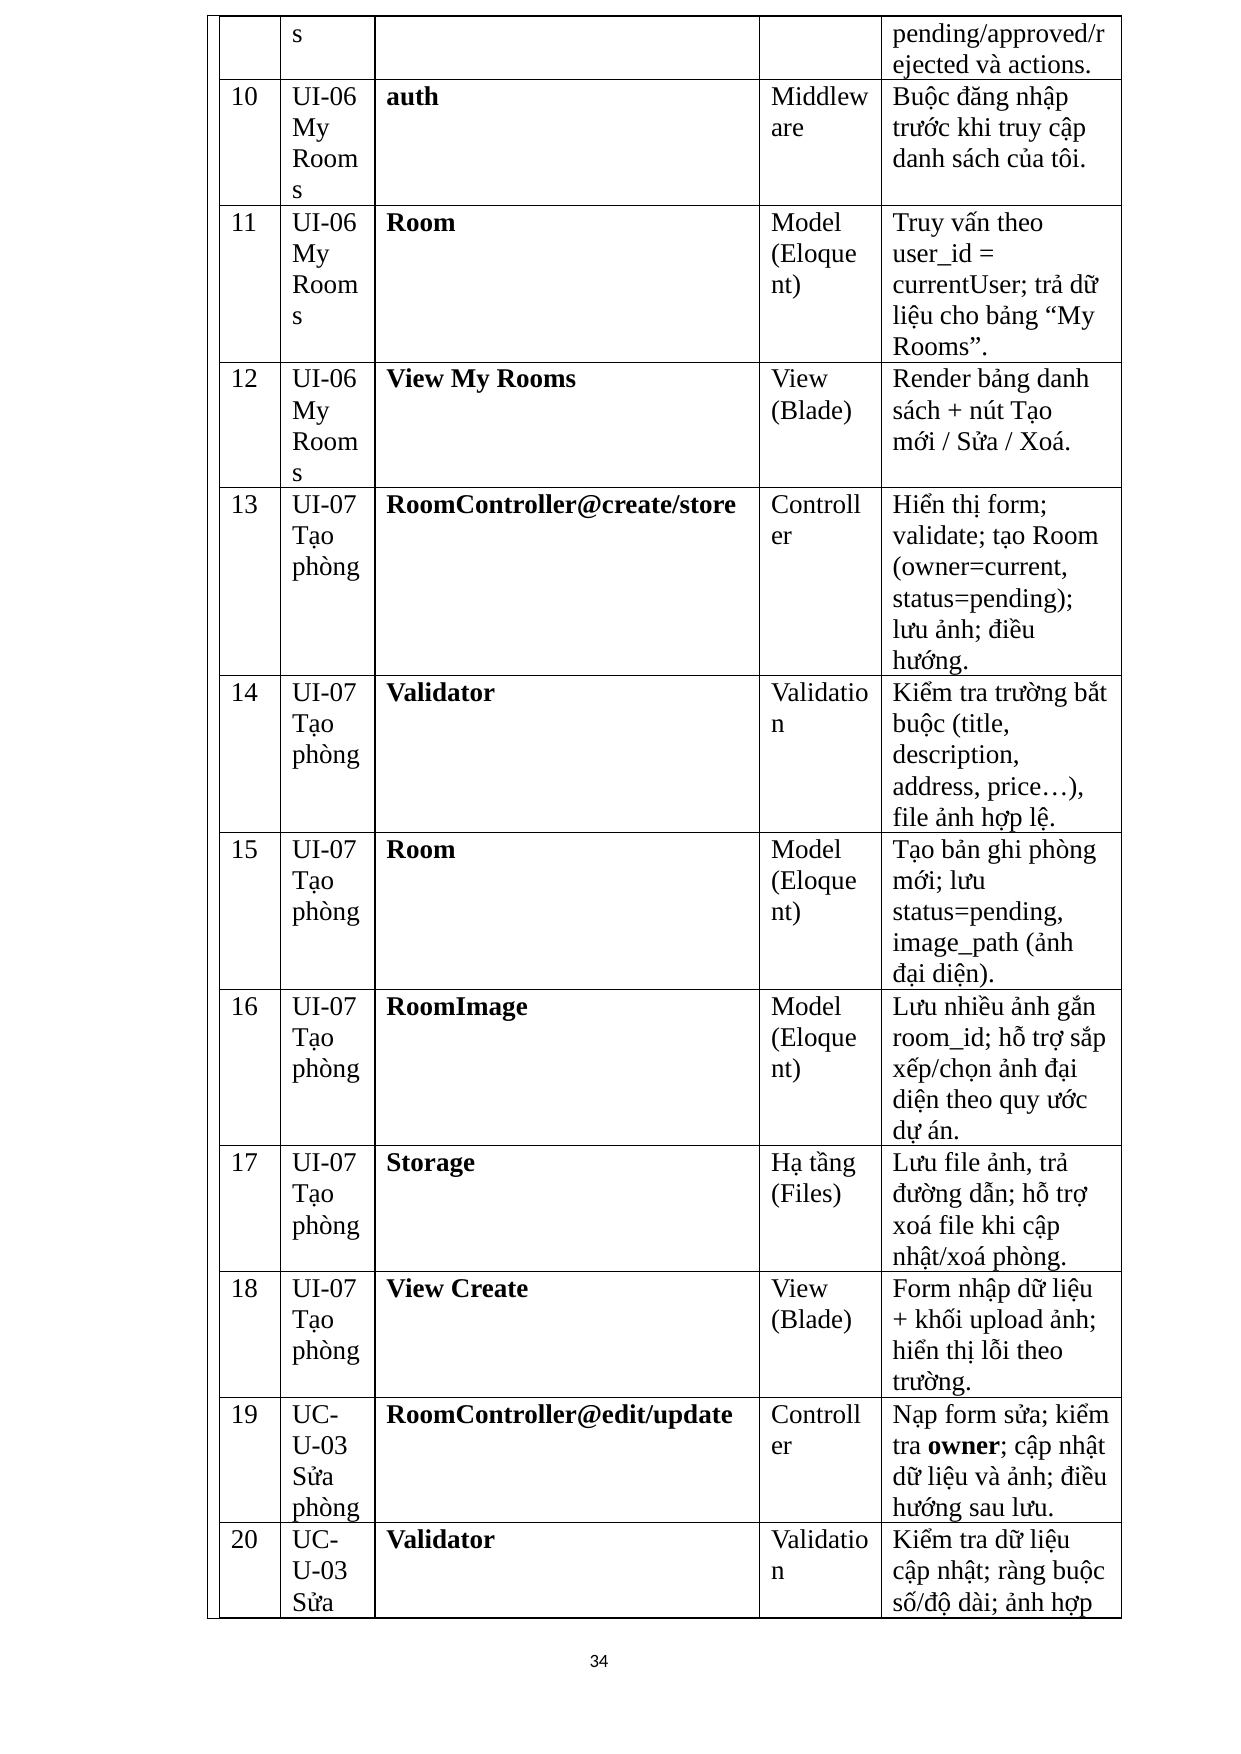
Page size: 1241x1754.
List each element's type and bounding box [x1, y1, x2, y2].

table_header [281, 1272, 374, 1397]
table_header [882, 363, 1121, 487]
table_header [220, 1272, 280, 1397]
table_header [376, 990, 759, 1145]
table_header [220, 990, 280, 1145]
table_header [220, 488, 280, 675]
table_header [281, 80, 374, 205]
table_header [376, 363, 759, 487]
table_header [220, 1146, 280, 1271]
table_header [376, 80, 759, 205]
table_header [760, 17, 881, 79]
table_header [220, 676, 280, 832]
table_header [281, 676, 374, 832]
table_header [882, 17, 1121, 79]
table_header [882, 1146, 1121, 1271]
table_header [281, 363, 374, 487]
table_header [376, 1523, 759, 1617]
table_header [760, 833, 881, 989]
table_header [760, 488, 881, 675]
table_header [882, 833, 1121, 989]
table_header [882, 80, 1121, 205]
table_header [208, 16, 219, 1618]
table_header [760, 676, 881, 832]
table_header [882, 1523, 1121, 1617]
table_header [220, 80, 280, 205]
table_header [882, 488, 1121, 675]
table_header [882, 1272, 1121, 1397]
table_header [220, 1398, 280, 1522]
table_header [760, 990, 881, 1145]
table_header [296, 1505, 302, 1515]
table_header [760, 1146, 881, 1271]
table_header [220, 17, 280, 79]
table_header [760, 206, 881, 362]
table_header [882, 206, 1121, 362]
table_header [760, 363, 881, 487]
table_header [376, 833, 759, 989]
table_header [760, 1523, 881, 1617]
table_header [760, 1272, 881, 1397]
table_header [220, 833, 280, 989]
table_header [281, 833, 374, 989]
table_header [760, 80, 881, 205]
table_header [281, 1398, 374, 1522]
table_header [882, 990, 1121, 1145]
table_header [376, 1272, 759, 1397]
table_header [882, 676, 1121, 832]
table_header [882, 1398, 1121, 1522]
table_header [220, 1523, 280, 1617]
table_header [281, 488, 374, 675]
table_header [376, 488, 759, 675]
table_header [376, 206, 759, 362]
table_header [281, 17, 374, 79]
table_header [376, 676, 759, 832]
table_header [376, 1398, 759, 1522]
table_header [281, 1523, 374, 1617]
table_header [220, 363, 280, 487]
table_header [220, 206, 280, 362]
table_header [376, 1146, 759, 1271]
table_header [760, 1398, 881, 1522]
table_header [281, 1146, 374, 1271]
table_header [996, 1254, 1002, 1264]
table_header [281, 990, 374, 1145]
table_header [281, 206, 374, 362]
table_header [1083, 1600, 1089, 1610]
table_header [376, 17, 759, 79]
